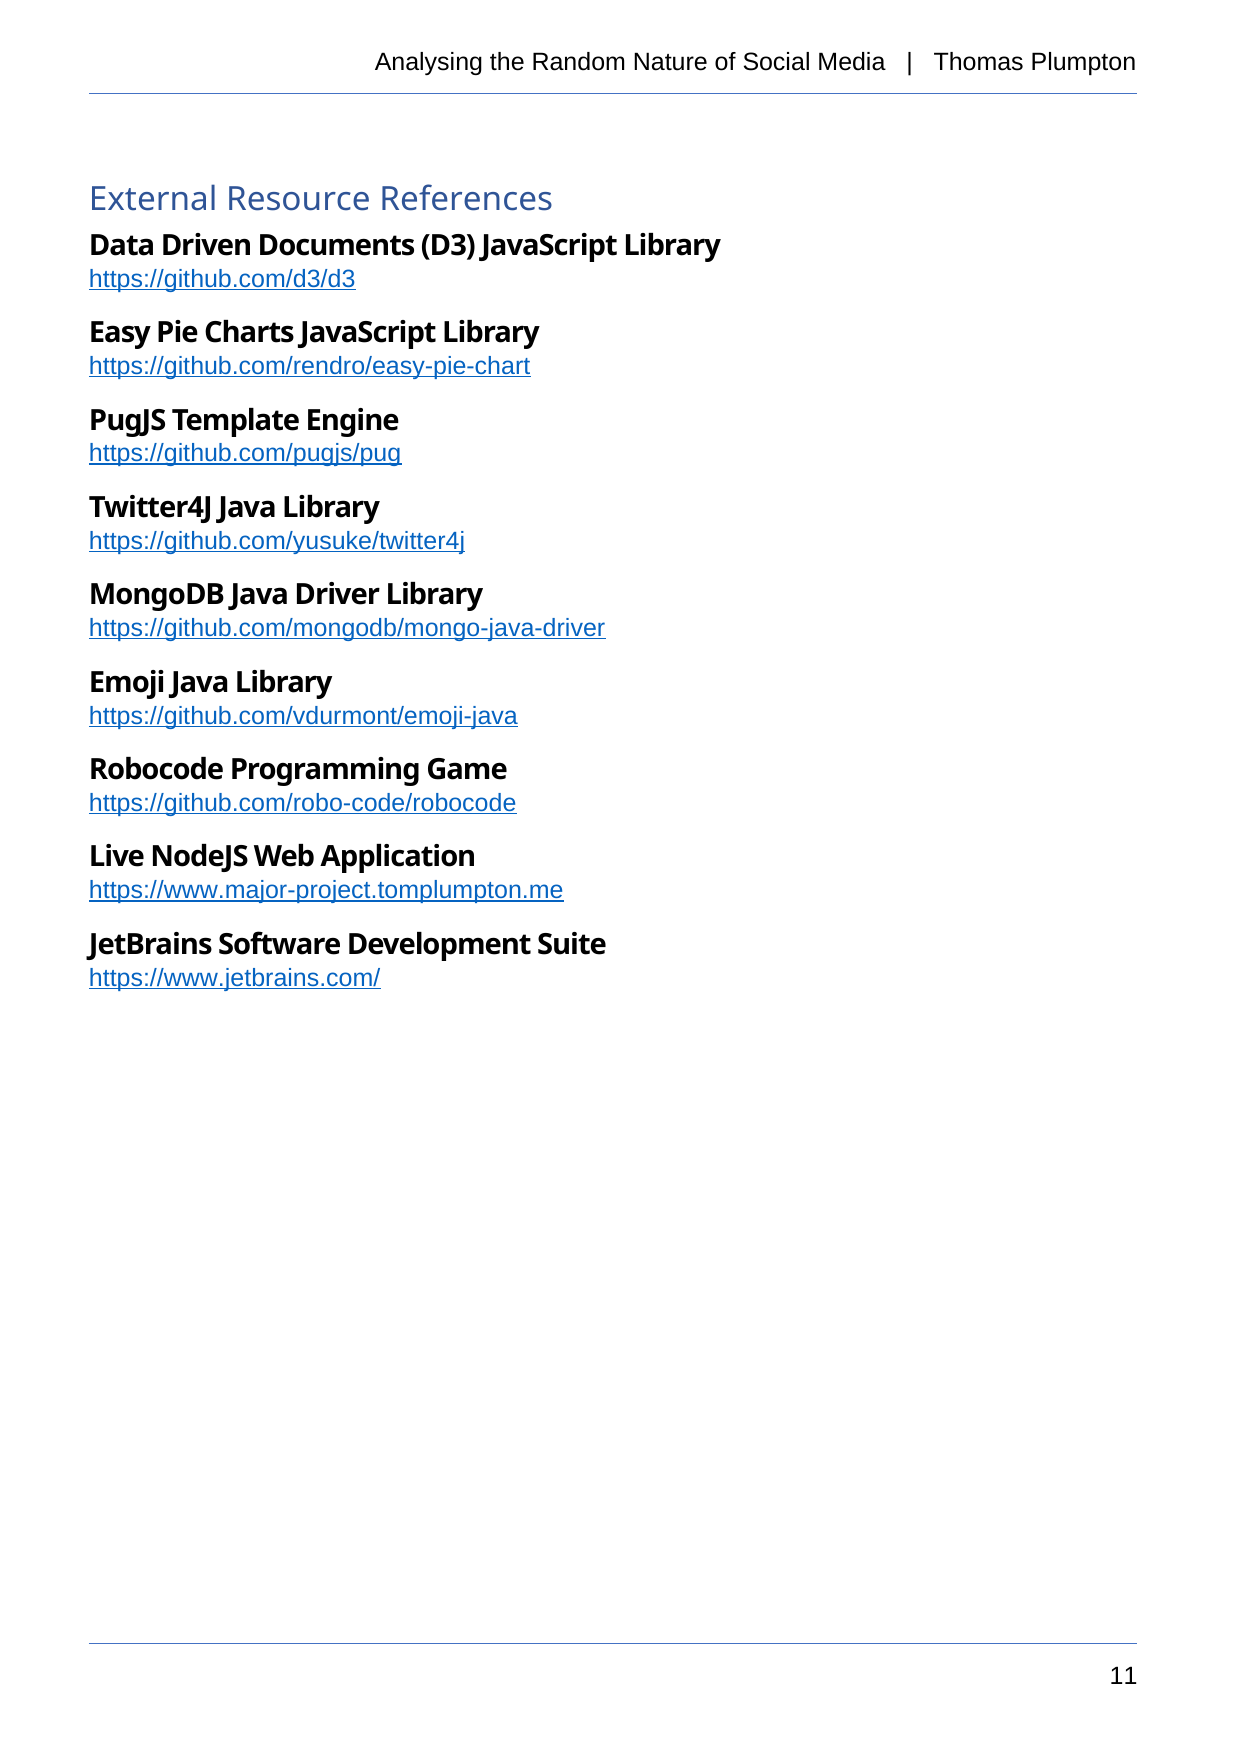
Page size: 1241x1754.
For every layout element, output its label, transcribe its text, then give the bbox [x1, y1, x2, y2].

title Live NodeJS Web Application [89, 836, 1137, 875]
title Twitter4J Java Library [89, 486, 1137, 526]
text https://www.major-project.tomplumpton.me [89, 875, 1137, 904]
text https://github.com/rendro/easy-pie-chart [89, 351, 1137, 380]
title Easy Pie Charts JavaScript Library [89, 311, 1137, 351]
title Data Driven Documents (D3) JavaScript Library [89, 224, 1137, 264]
text https://github.com/vdurmont/emoji-java [89, 701, 1137, 729]
title PugJS Template Engine [89, 399, 1137, 438]
text https://github.com/pugjs/pug [89, 438, 1137, 467]
text https://github.com/yusuke/twitter4j [89, 526, 1137, 554]
text https://www.jetbrains.com/ [89, 963, 1137, 992]
title Robocode Programming Game [89, 748, 1137, 788]
title Emoji Java Library [89, 661, 1137, 701]
subtitle External Resource References [89, 175, 1137, 220]
text https://github.com/d3/d3 [89, 264, 1137, 292]
title MongoDB Java Driver Library [89, 573, 1137, 613]
text https://github.com/mongodb/mongo-java-driver [89, 613, 1137, 642]
text https://github.com/robo-code/robocode [89, 788, 1137, 817]
title JetBrains Software Development Suite [89, 923, 1137, 963]
